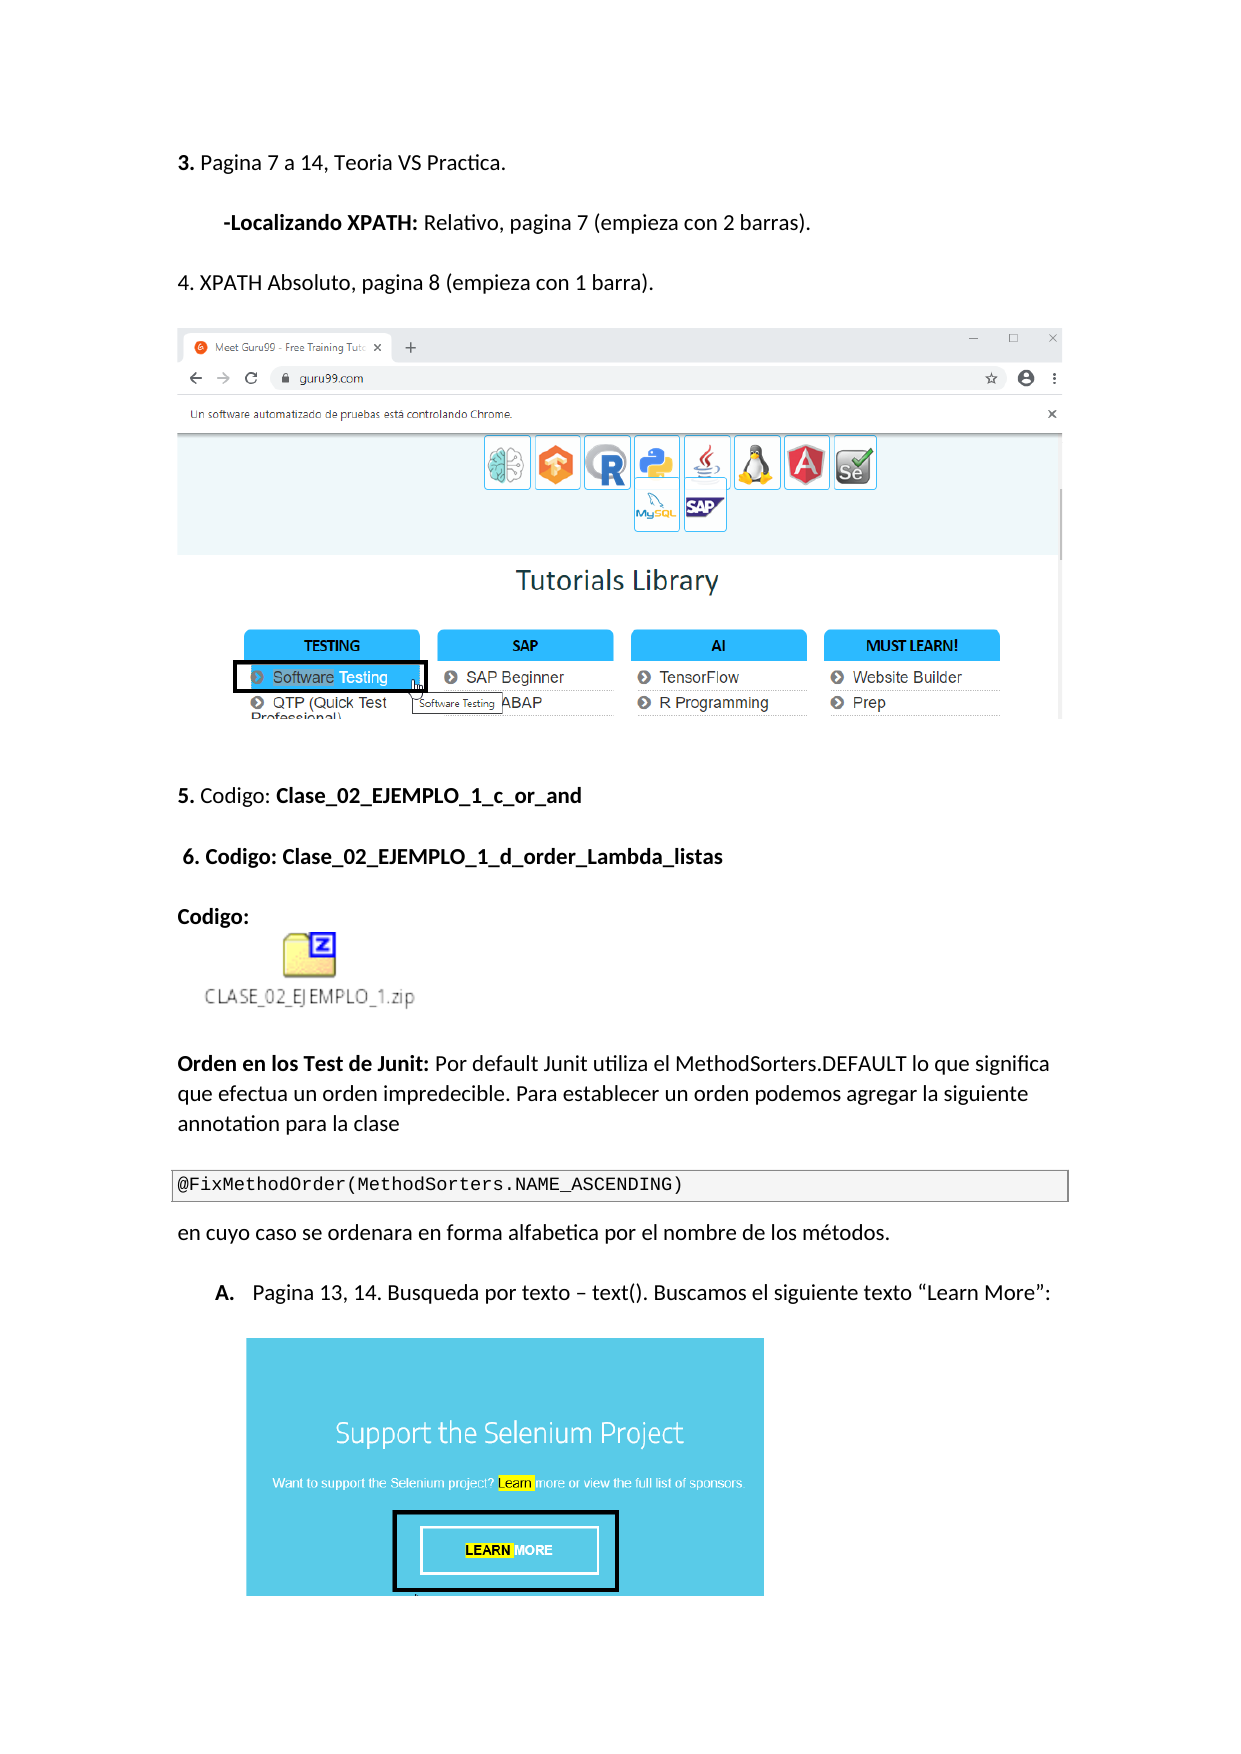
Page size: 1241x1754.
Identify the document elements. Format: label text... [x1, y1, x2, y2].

text -Localizando XPATH: Relativo, pagina 7 (empieza con 2 barras). [177, 208, 1063, 236]
text 6. Codigo: Clase_02_EJEMPLO_1_d_order_Lambda_listas [177, 842, 1063, 870]
text 3. Pagina 7 a 14, Teoria VS Practica. [177, 148, 1063, 176]
picture [177, 328, 1063, 719]
text en cuyo caso se ordenara en forma alfabetica por el nombre de los métodos. [177, 1218, 1063, 1246]
picture [246, 1338, 764, 1596]
list Pagina 13, 14. Busqueda por texto – text(). Buscamos el siguiente texto “Learn More”: [215, 1278, 1063, 1306]
text 4. XPATH Absoluto, pagina 8 (empieza con 1 barra). [177, 268, 1063, 296]
text Orden en los Test de Junit: Por default Junit utiliza el MethodSorters.DEFAULT lo que significa que efectua un orden impredecible. Para establecer un orden podemos agregar la siguiente annotation para la clase [177, 1049, 1063, 1137]
text Codigo: [177, 902, 1063, 930]
text 5. Codigo: Clase_02_EJEMPLO_1_c_or_and [177, 781, 1063, 809]
text @FixMethodOrder(MethodSorters.NAME_ASCENDING) [173, 1171, 1067, 1201]
